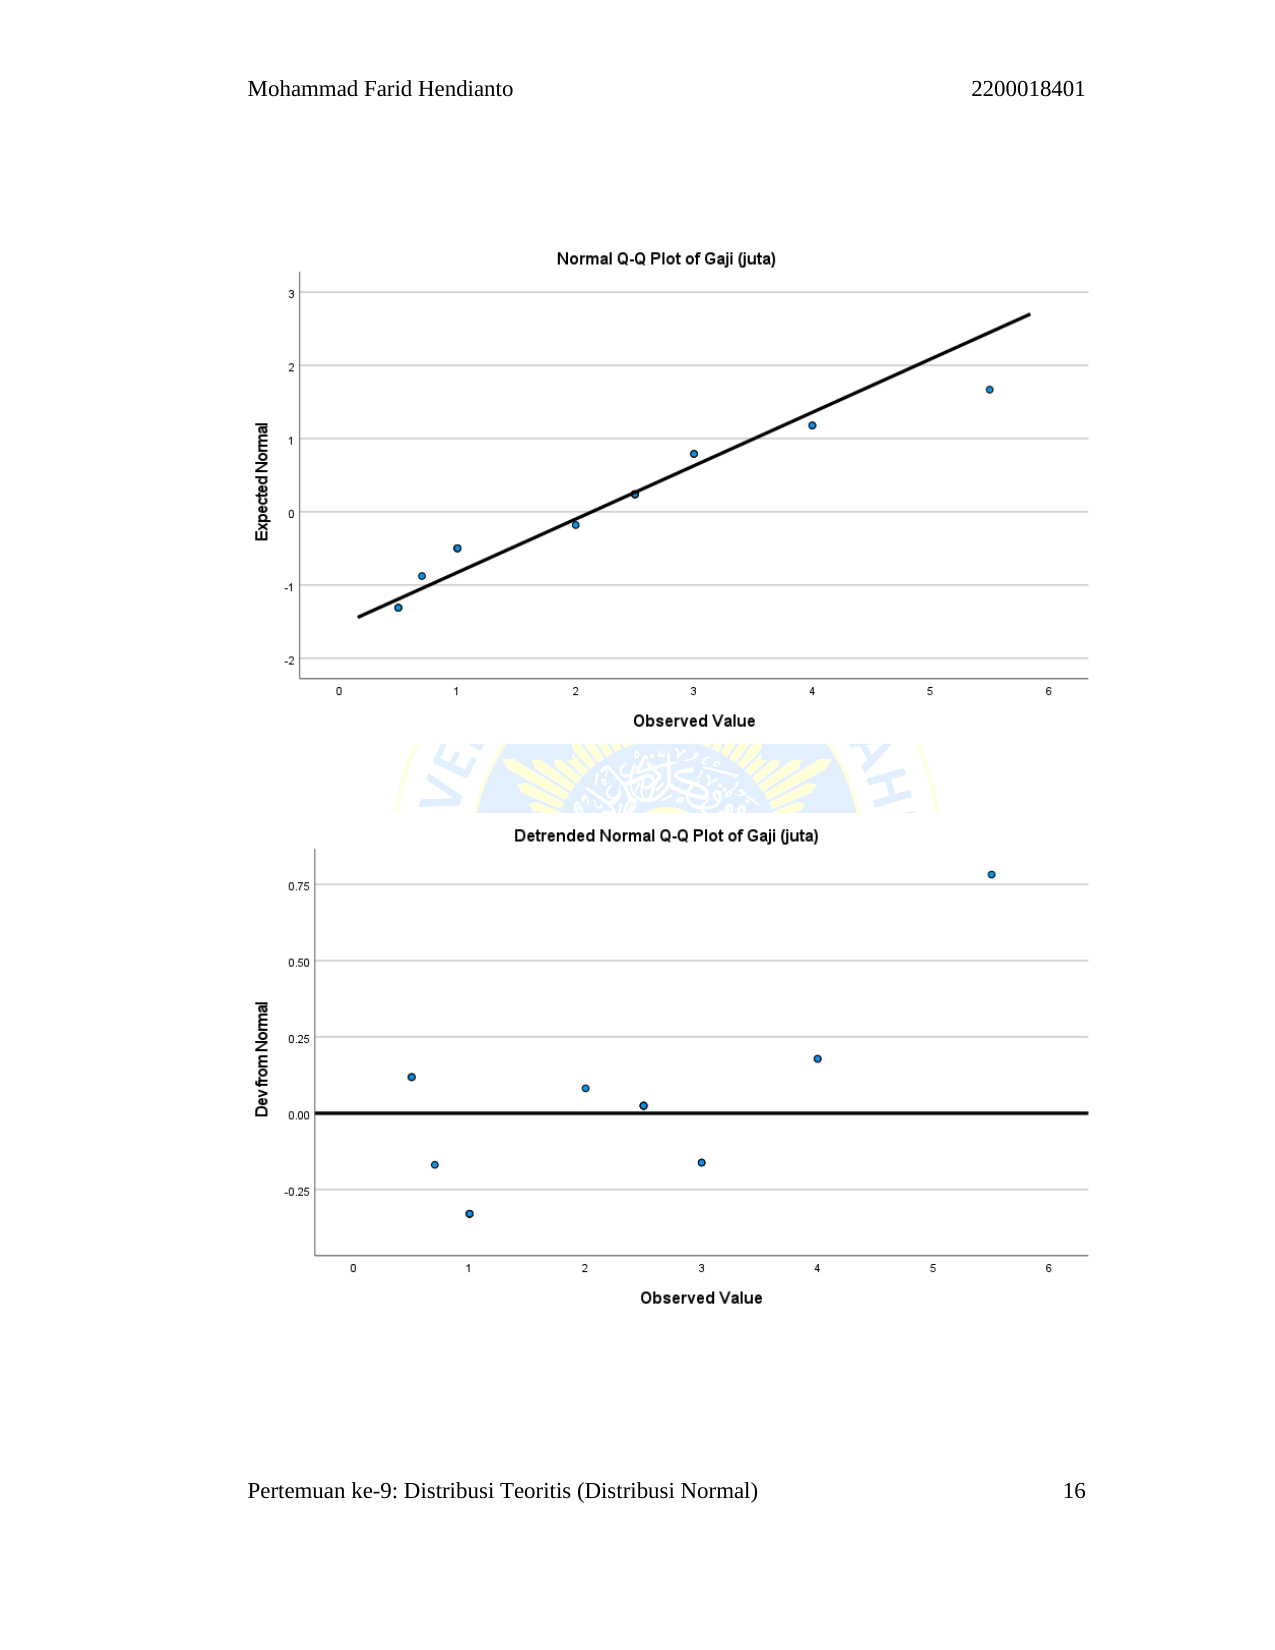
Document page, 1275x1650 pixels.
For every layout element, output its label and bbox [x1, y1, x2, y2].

picture [236, 813, 1098, 1321]
picture [236, 236, 1098, 744]
